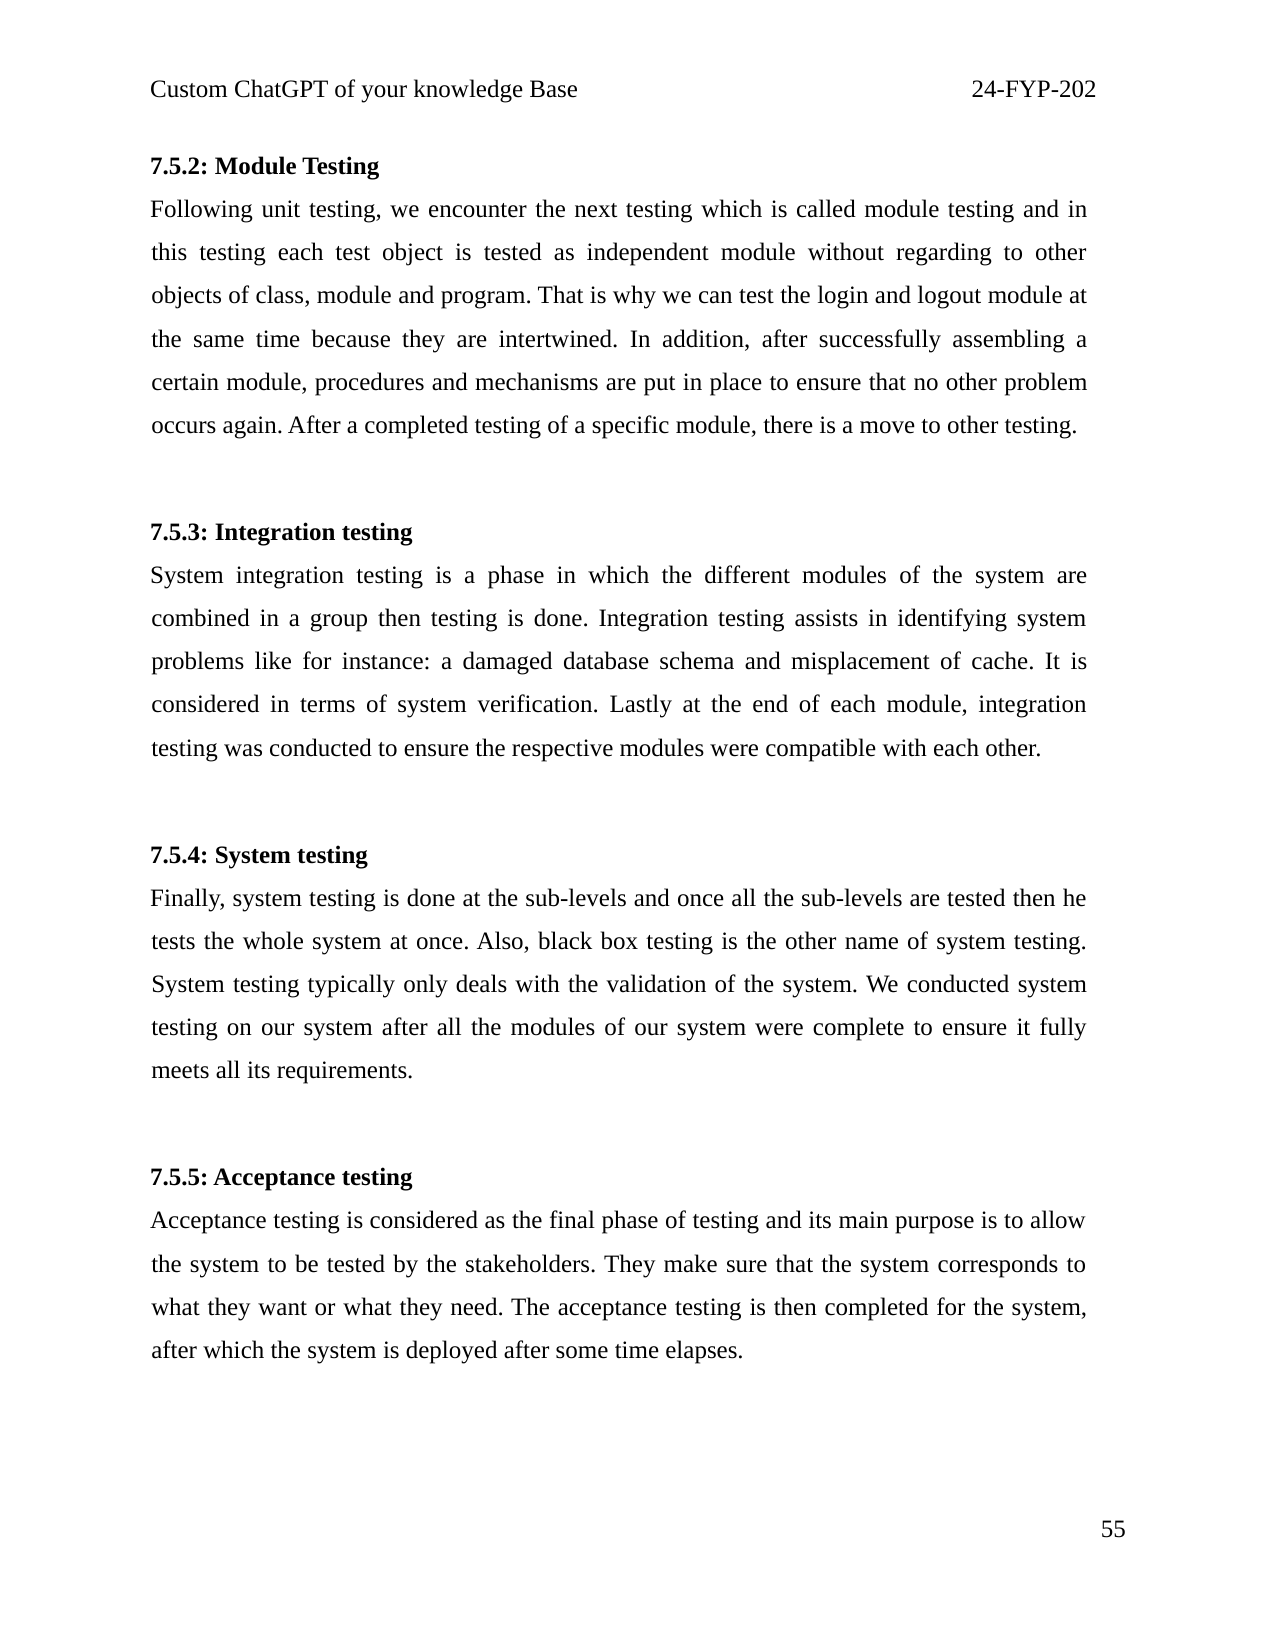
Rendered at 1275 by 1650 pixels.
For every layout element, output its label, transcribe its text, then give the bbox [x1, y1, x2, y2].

text System integration testing is a phase in which the different modules of the system are combined in a group then testing is done. Integration testing assists in identifying system problems like for instance: a damaged database schema and misplacement of cache. It is considered in terms of system verification. Lastly at the end of each module, integration testing was conducted to ensure the respective modules were compatible with each other. [150, 560, 1088, 761]
text Following unit testing, we encounter the next testing which is called module testing and in this testing each test object is tested as independent module without regarding to other objects of class, module and program. That is why we can test the login and logout module at the same time because they are intertwined. In addition, after successfully assembling a certain module, procedures and mechanisms are put in place to ensure that no other problem occurs again. After a completed testing of a specific module, there is a move to other testing. [150, 194, 1088, 439]
subtitle 7.5.3: Integration testing [150, 517, 1088, 546]
subtitle 7.5.5: Acceptance testing [150, 1162, 1088, 1191]
text Acceptance testing is considered as the final phase of testing and its main purpose is to allow the system to be tested by the stakeholders. They make sure that the system corresponds to what they want or what they need. The acceptance testing is then completed for the system, after which the system is deployed after some time elapses. [150, 1206, 1088, 1364]
subtitle 7.5.4: System testing [150, 840, 1088, 868]
subtitle 7.5.2: Module Testing [150, 151, 1088, 180]
text Finally, system testing is done at the sub-levels and once all the sub-levels are tested then he tests the whole system at once. Also, black box testing is the other name of system testing. System testing typically only deals with the validation of the system. We conducted system testing on our system after all the modules of our system were complete to ensure it fully meets all its requirements. [150, 883, 1088, 1084]
